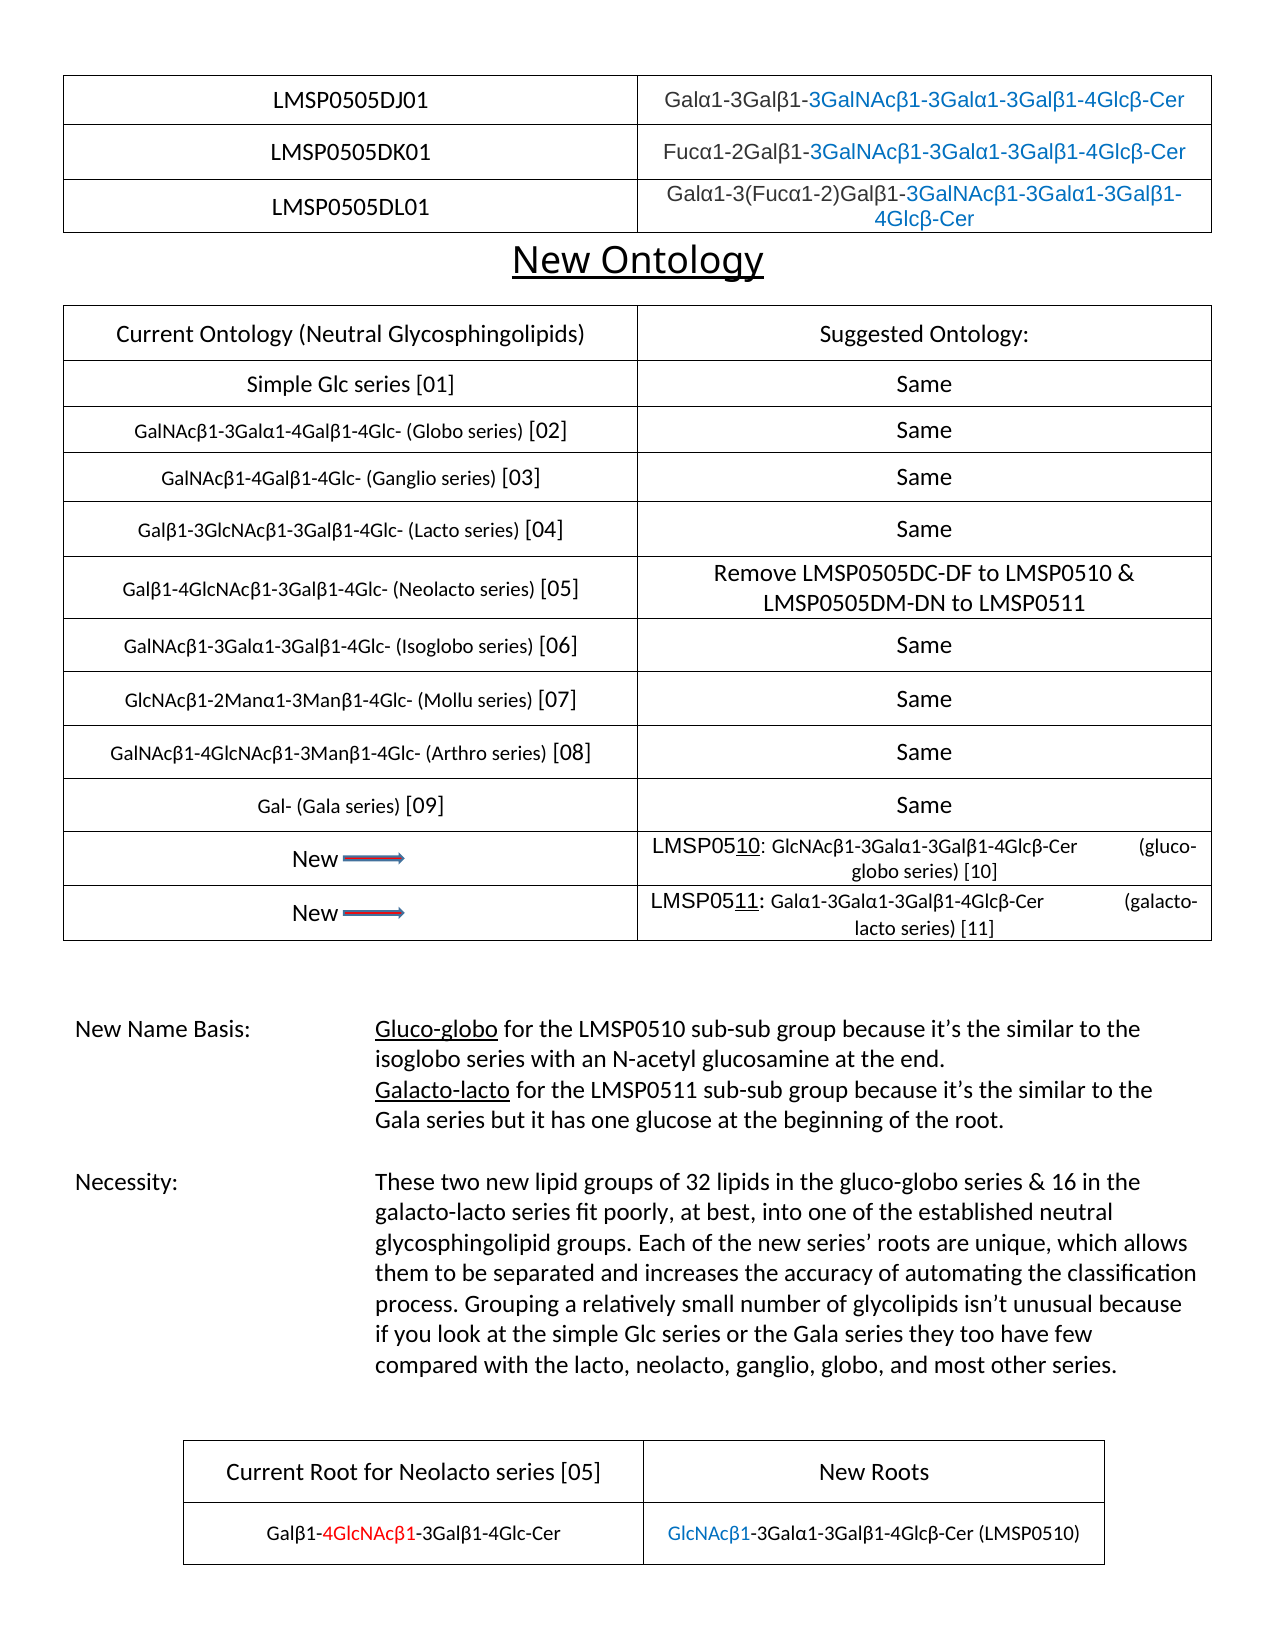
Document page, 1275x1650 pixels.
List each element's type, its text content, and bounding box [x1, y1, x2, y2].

table_header Suggested Ontology: [638, 306, 1211, 360]
table_cell GalNAcβ1-4Galβ1-4Glc- (Ganglio series) [03] [64, 453, 637, 501]
table_cell Galβ1-4GlcNAcβ1-3Galβ1-4Glc- (Neolacto series) [05] [64, 557, 637, 618]
table_cell GalNAcβ1-3Galα1-3Galβ1-4Glc- (Isoglobo series) [06] [64, 619, 637, 671]
table_cell Galβ1-4GlcNAcβ1-3Galβ1-4Glc-Cer [184, 1503, 643, 1563]
table_cell LMSP0511: Galα1-3Galα1-3Galβ1-4Glcβ-Cer (galacto-lacto series) [11] [638, 886, 1211, 940]
table_cell Galα1-3Galβ1-3GalNAcβ1-3Galα1-3Galβ1-4Glcβ-Cer [638, 76, 1211, 124]
table_cell Gal- (Gala series) [09] [64, 779, 637, 831]
table_cell Simple Glc series [01] [64, 361, 637, 406]
table_cell LMSP0510: GlcNAcβ1-3Galα1-3Galβ1-4Glcβ-Cer (gluco-globo series) [10] [638, 832, 1211, 884]
table_cell LMSP0505DJ01 [64, 76, 637, 124]
text New Name Basis: Gluco-globo for the LMSP0510 sub-sub group because it’s the similar to the isoglobo series with an N-acetyl glucosamine at the end. [75, 1013, 1200, 1074]
text New Ontology [75, 233, 1200, 284]
table_cell LMSP0505DL01 [64, 180, 637, 232]
table_cell GalNAcβ1-3Galα1-4Galβ1-4Glc- (Globo series) [02] [64, 407, 637, 452]
table_cell New [64, 832, 637, 884]
table_cell GalNAcβ1-4GlcNAcβ1-3Manβ1-4Glc- (Arthro series) [08] [64, 726, 637, 778]
table_cell Same [638, 672, 1211, 724]
table_cell Galβ1-3GlcNAcβ1-3Galβ1-4Glc- (Lacto series) [04] [64, 502, 637, 556]
table_header New Roots [644, 1441, 1104, 1502]
table_cell Same [638, 726, 1211, 778]
table_cell Same [638, 407, 1211, 452]
table_cell Same [638, 361, 1211, 406]
table_cell New [64, 886, 637, 940]
text Galacto-lacto for the LMSP0511 sub-sub group because it’s the similar to the Gala series but it has one glucose at the beginning of the root. [75, 1074, 1200, 1135]
text Necessity: These two new lipid groups of 32 lipids in the gluco-globo series & 16 in the galacto-lacto series fit poorly, at best, into one of the established neutral glycosphingolipid groups. Each of the new series’ roots are unique, which allows them to be separated and increases the accuracy of automating the classification process. Grouping a relatively small number of glycolipids isn’t unusual because if you look at the simple Glc series or the Gala series they too have few compared with the lacto, neolacto, ganglio, globo, and most other series. [75, 1166, 375, 1379]
table_cell GlcNAcβ1-2Manα1-3Manβ1-4Glc- (Mollu series) [07] [64, 672, 637, 724]
table_cell Same [638, 502, 1211, 556]
table_cell Remove LMSP0505DC-DF to LMSP0510 & LMSP0505DM-DN to LMSP0511 [638, 557, 1211, 618]
table_header Current Ontology (Neutral Glycosphingolipids) [64, 306, 637, 360]
table_cell GlcNAcβ1-3Galα1-3Galβ1-4Glcβ-Cer (LMSP0510) [644, 1503, 1104, 1563]
table_cell Fucα1-2Galβ1-3GalNAcβ1-3Galα1-3Galβ1-4Glcβ-Cer [638, 125, 1211, 179]
table_cell Same [638, 453, 1211, 501]
table_cell Same [638, 619, 1211, 671]
table_cell LMSP0505DK01 [64, 125, 637, 179]
table_header Current Root for Neolacto series [05] [184, 1441, 643, 1502]
table_cell Galα1-3(Fucα1-2)Galβ1-3GalNAcβ1-3Galα1-3Galβ1-4Glcβ-Cer [638, 180, 1211, 232]
table_cell Same [638, 779, 1211, 831]
